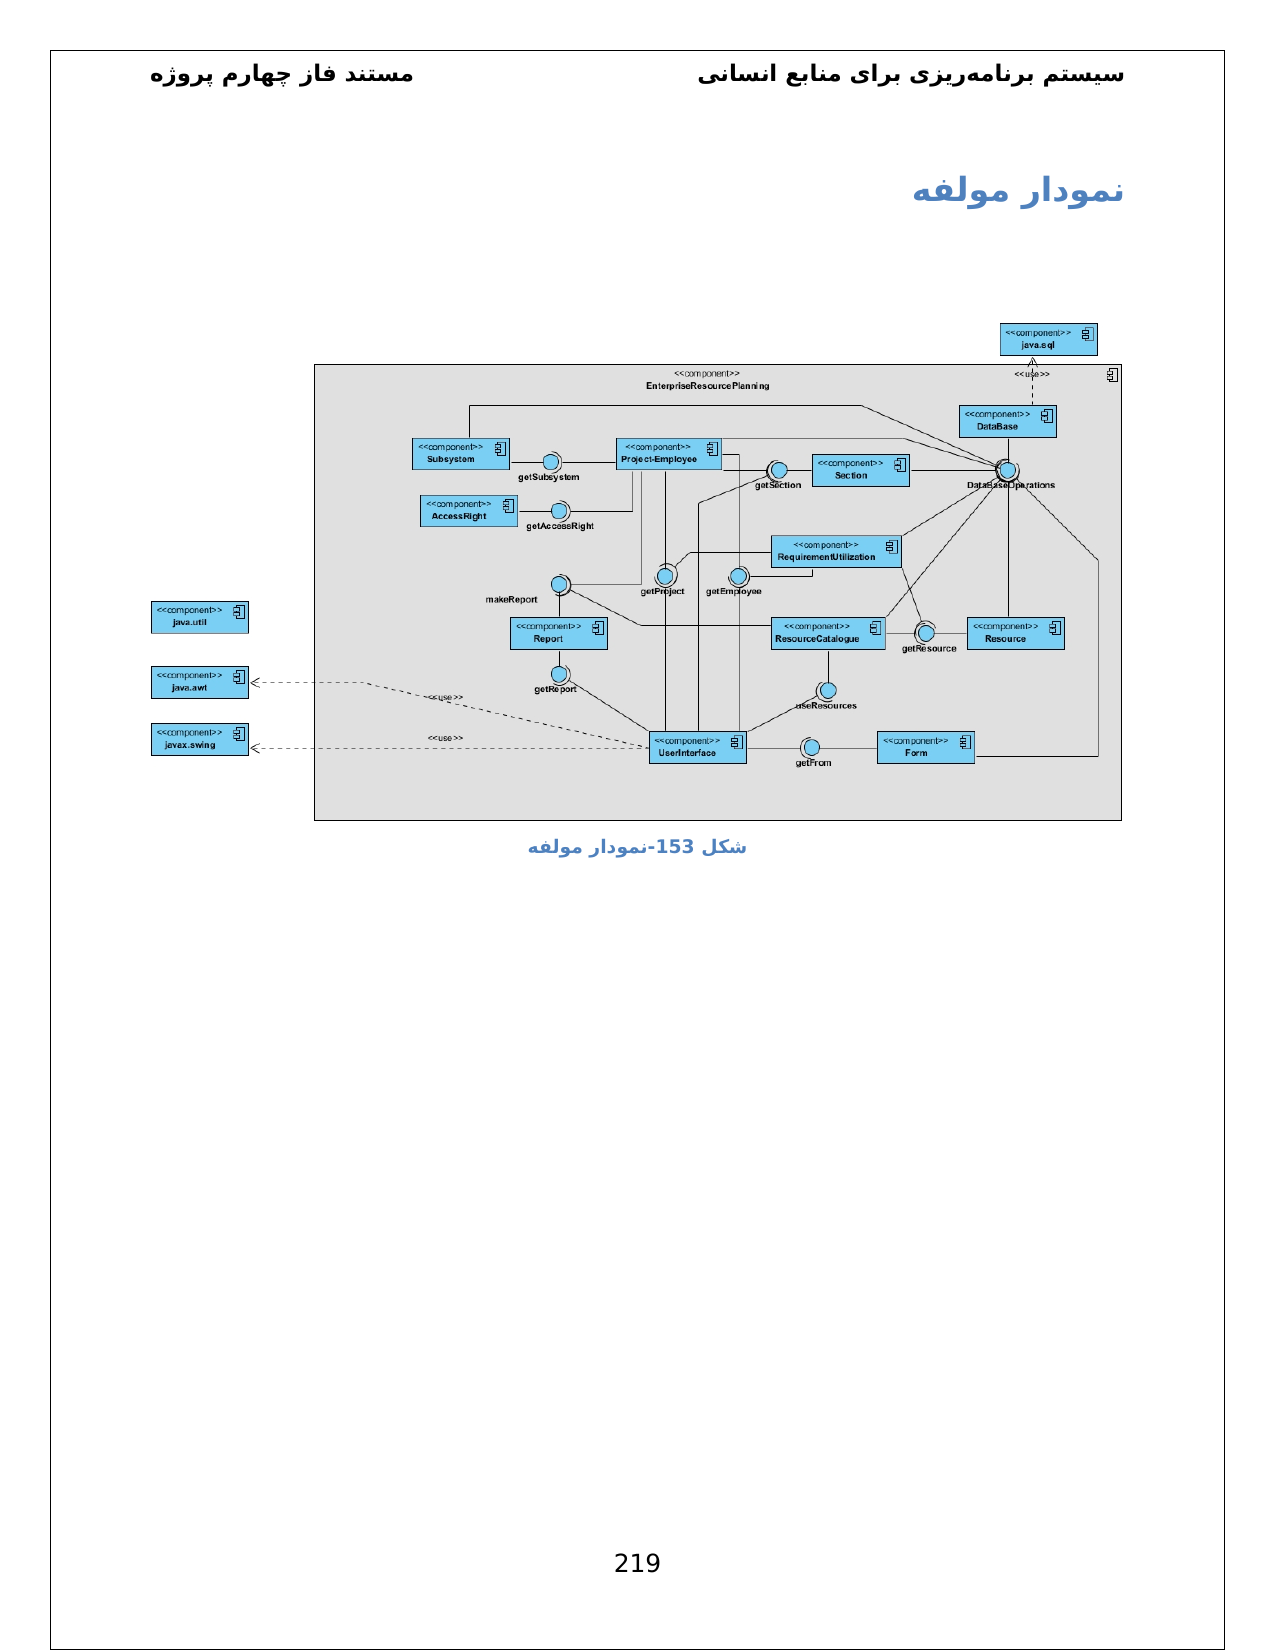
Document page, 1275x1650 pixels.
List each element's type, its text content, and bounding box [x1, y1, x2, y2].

text شکل 153-نمودار مولفه [150, 836, 1125, 857]
picture [150, 323, 1125, 824]
subtitle نمودار مولفه [150, 171, 1125, 210]
